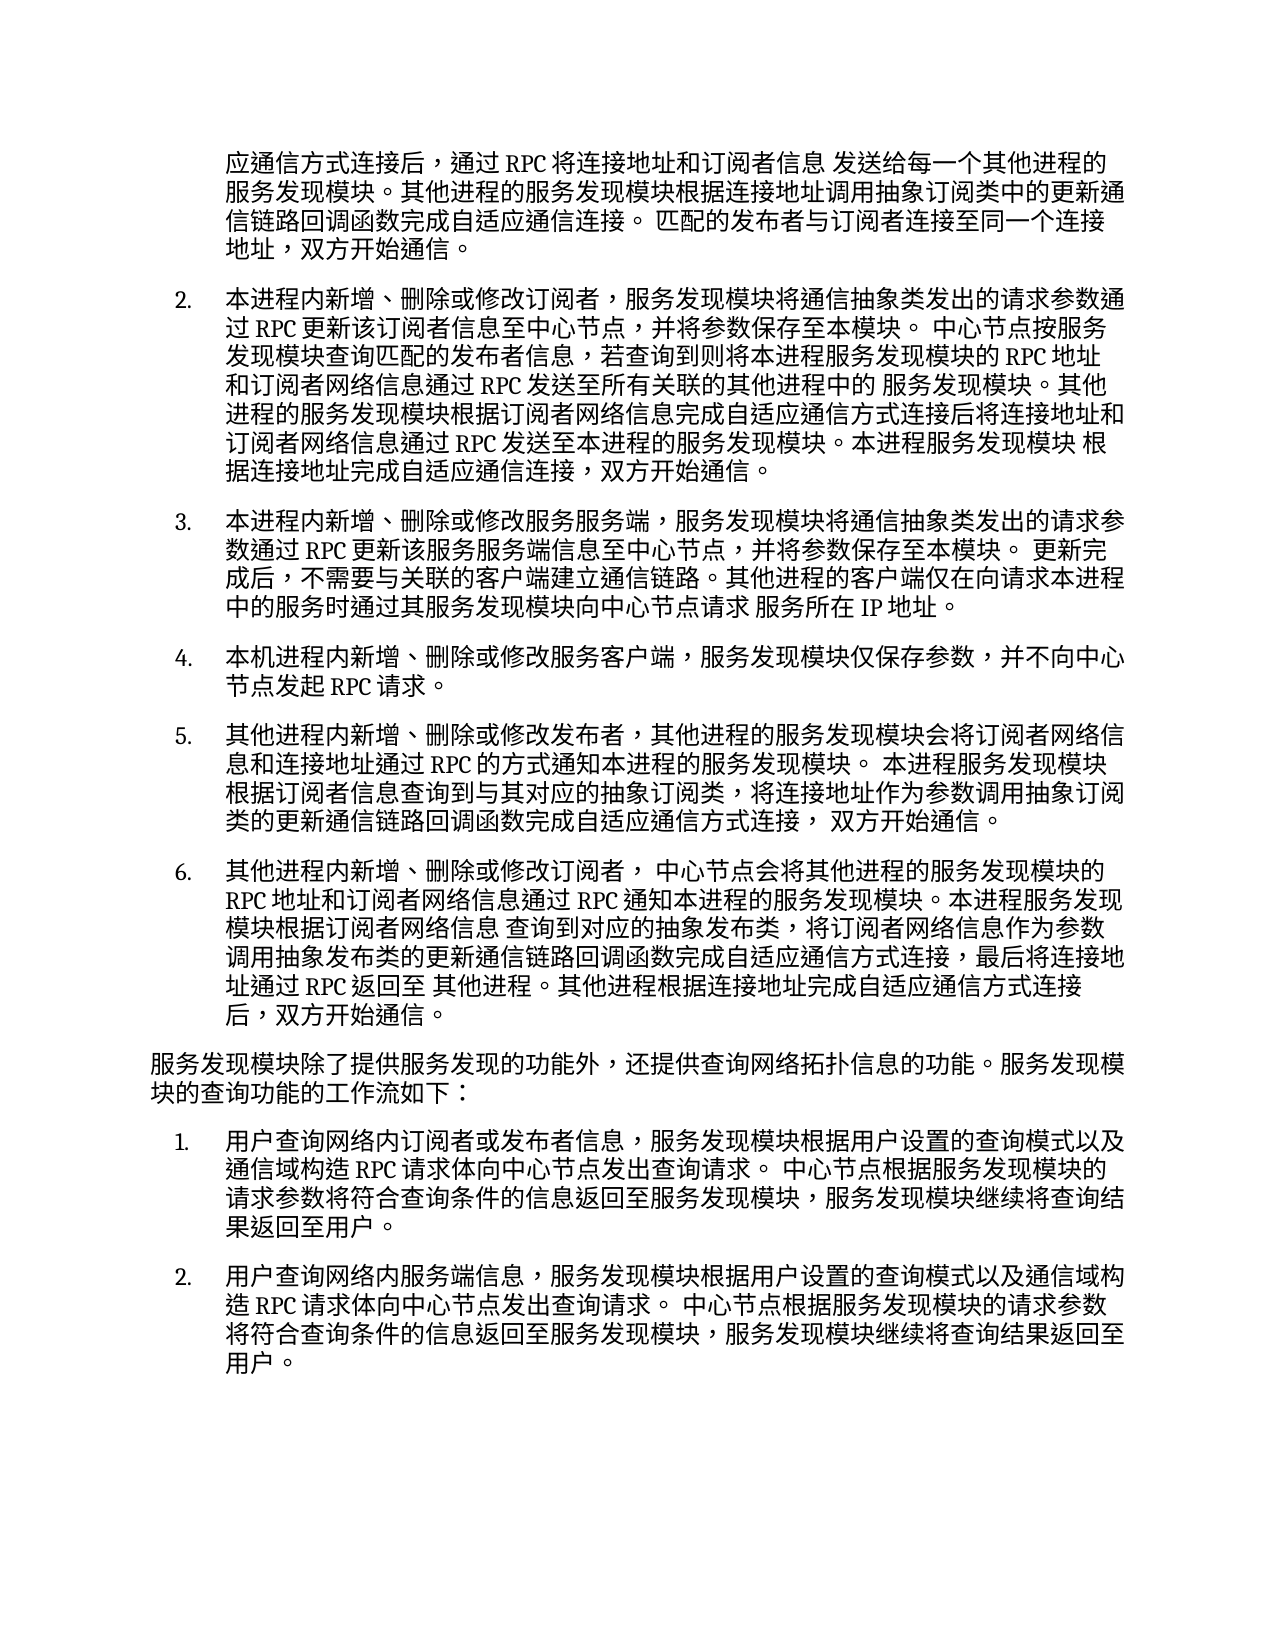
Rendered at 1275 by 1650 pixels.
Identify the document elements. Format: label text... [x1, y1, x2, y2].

list 其他进程内新增、删除或修改订阅者， 中心节点会将其他进程的服务发现模块的RPC地址和订阅者网络信息通过RPC通知本进程的服务发现模块。本进程服务发现模块根据订阅者网络信息 查询到对应的抽象发布类，将订阅者网络信息作为参数调用抽象发布类的更新通信链路回调函数完成自适应通信方式连接，最后将连接地址通过RPC返回至 其他进程。其他进程根据连接地址完成自适应通信方式连接后，双方开始通信。 [175, 858, 1125, 1030]
list 其他进程内新增、删除或修改发布者，其他进程的服务发现模块会将订阅者网络信息和连接地址通过RPC的方式通知本进程的服务发现模块。 本进程服务发现模块根据订阅者信息查询到与其对应的抽象订阅类，将连接地址作为参数调用抽象订阅类的更新通信链路回调函数完成自适应通信方式连接， 双方开始通信。 [175, 722, 1125, 837]
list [175, 150, 1125, 265]
list 本机进程内新增、删除或修改服务客户端，服务发现模块仅保存参数，并不向中心节点发起RPC请求。 [175, 644, 1125, 701]
list 用户查询网络内服务端信息，服务发现模块根据用户设置的查询模式以及通信域构造RPC请求体向中心节点发出查询请求。 中心节点根据服务发现模块的请求参数将符合查询条件的信息返回至服务发现模块，服务发现模块继续将查询结果返回至用户。 [175, 1263, 1125, 1378]
list 本进程内新增、删除或修改订阅者，服务发现模块将通信抽象类发出的请求参数通过RPC更新该订阅者信息至中心节点，并将参数保存至本模块。 中心节点按服务发现模块查询匹配的发布者信息，若查询到则将本进程服务发现模块的RPC地址和订阅者网络信息通过RPC发送至所有关联的其他进程中的 服务发现模块。其他进程的服务发现模块根据订阅者网络信息完成自适应通信方式连接后将连接地址和订阅者网络信息通过RPC发送至本进程的服务发现模块。本进程服务发现模块 根据连接地址完成自适应通信连接，双方开始通信。 [175, 286, 1125, 487]
list 用户查询网络内订阅者或发布者信息，服务发现模块根据用户设置的查询模式以及通信域构造RPC请求体向中心节点发出查询请求。 中心节点根据服务发现模块的请求参数将符合查询条件的信息返回至服务发现模块，服务发现模块继续将查询结果返回至用户。 [175, 1127, 1125, 1242]
list 本进程内新增、删除或修改服务服务端，服务发现模块将通信抽象类发出的请求参数通过RPC更新该服务服务端信息至中心节点，并将参数保存至本模块。 更新完成后，不需要与关联的客户端建立通信链路。其他进程的客户端仅在向请求本进程中的服务时通过其服务发现模块向中心节点请求 服务所在IP地址。 [175, 508, 1125, 623]
text 服务发现模块除了提供服务发现的功能外，还提供查询网络拓扑信息的功能。服务发现模块的查询功能的工作流如下： [150, 1051, 1125, 1109]
